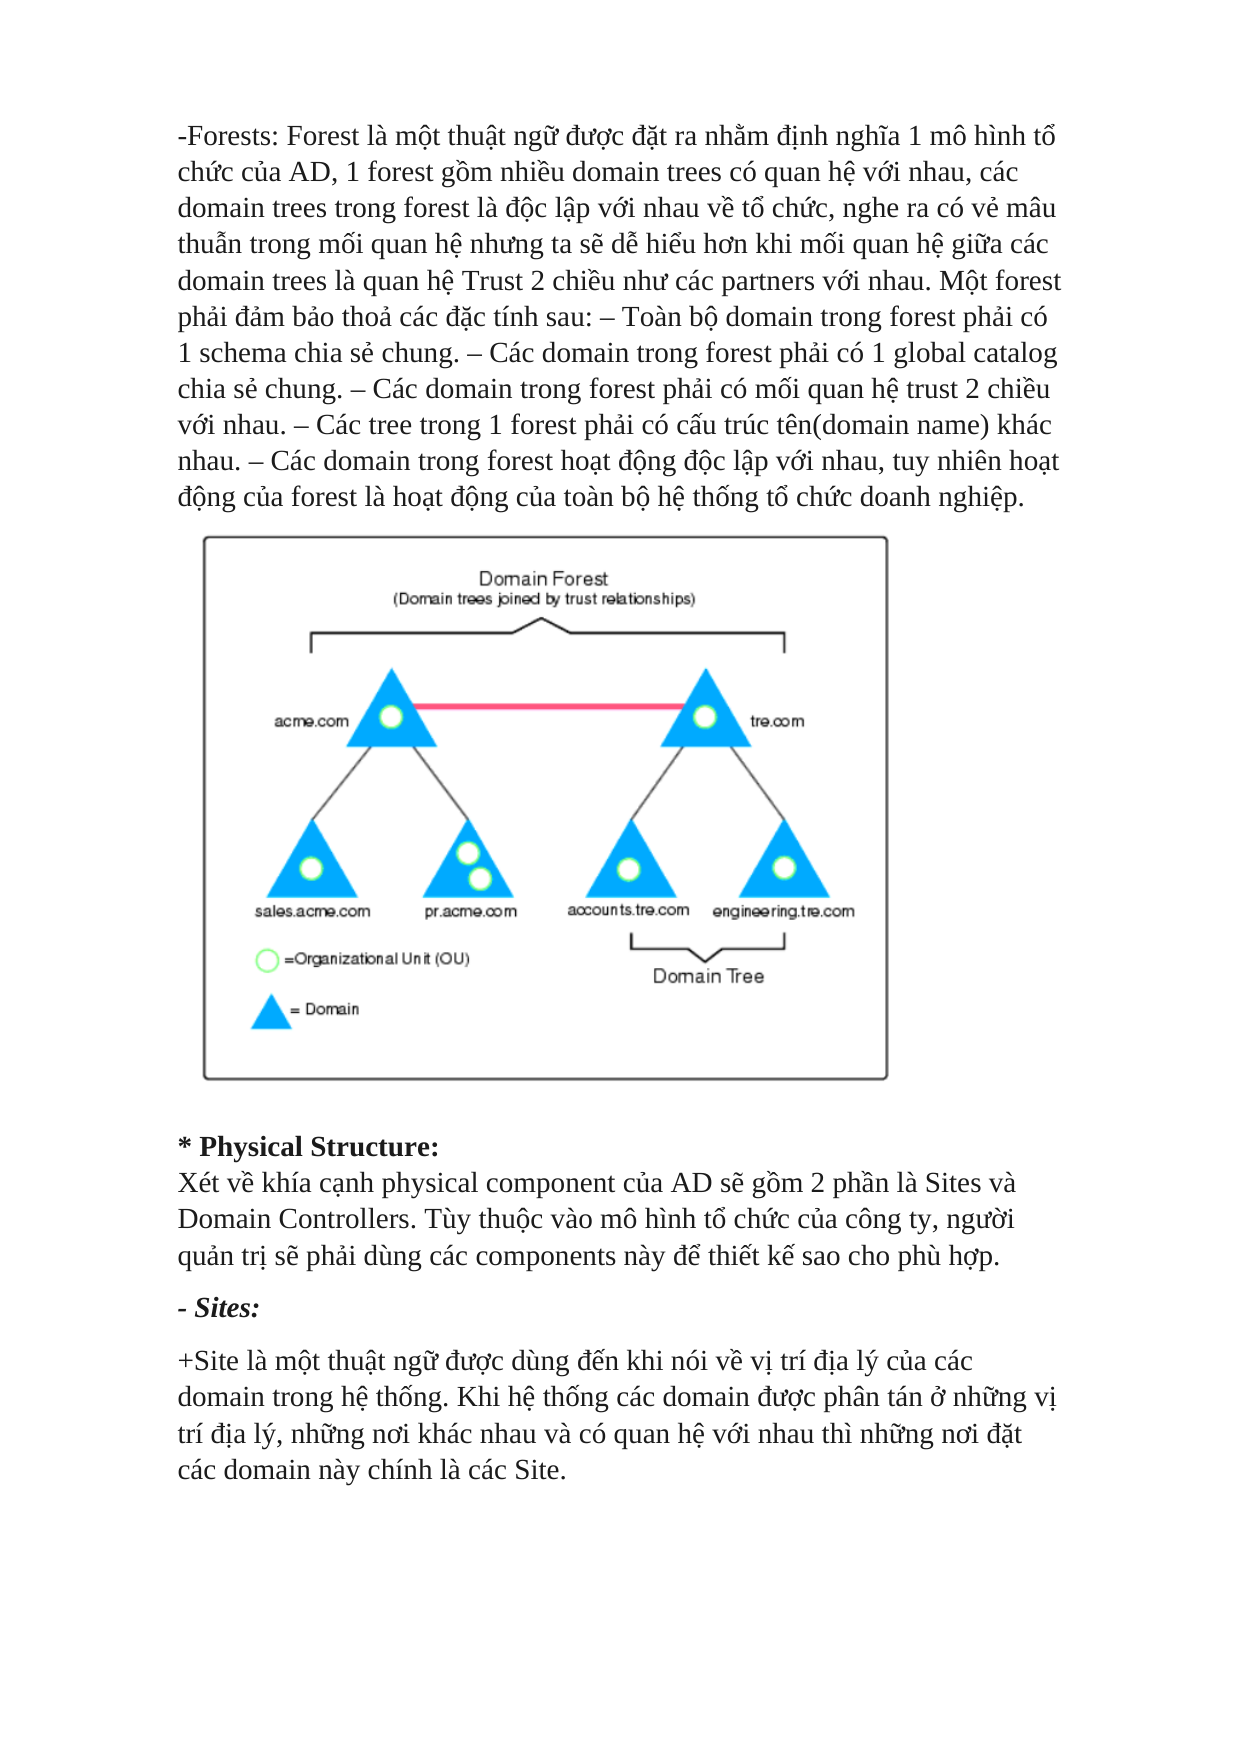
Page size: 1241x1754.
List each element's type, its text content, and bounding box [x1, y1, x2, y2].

text -Forests: Forest là một thuật ngữ được đặt ra nhằm định nghĩa 1 mô hình tổ chức của AD, 1 forest gồm nhiều domain trees có quan hệ với nhau, các domain trees trong forest là độc lập với nhau về tổ chức, nghe ra có vẻ mâu thuẫn trong mối quan hệ nhưng ta sẽ dễ hiểu hơn khi mối quan hệ giữa các domain trees là quan hệ Trust 2 chiều như các partners với nhau. Một forest phải đảm bảo thoả các đặc tính sau: – Toàn bộ domain trong forest phải có 1 schema chia sẻ chung. – Các domain trong forest phải có 1 global catalog chia sẻ chung. – Các domain trong forest phải có mối quan hệ trust 2 chiều với nhau. – Các tree trong 1 forest phải có cấu trúc tên(domain name) khác nhau. – Các domain trong forest hoạt động độc lập với nhau, tuy nhiên hoạt động của forest là hoạt động của toàn bộ hệ thống tổ chức doanh nghiệp. [177, 118, 1063, 513]
subtitle * Physical Structure: [177, 1129, 1063, 1163]
picture [177, 532, 928, 1111]
text Xét về khía cạnh physical component của AD sẽ gồm 2 phần là Sites và Domain Controllers. Tùy thuộc vào mô hình tổ chức của công ty, người quản trị sẽ phải dùng các components này để thiết kế sao cho phù hợp. [177, 1166, 1063, 1271]
text - Sites: [177, 1291, 1063, 1324]
text +Site là một thuật ngữ được dùng đến khi nói về vị trí địa lý của các domain trong hệ thống. Khi hệ thống các domain được phân tán ở những vị trí địa lý, những nơi khác nhau và có quan hệ với nhau thì những nơi đặt các domain này chính là các Site. [177, 1343, 1063, 1485]
